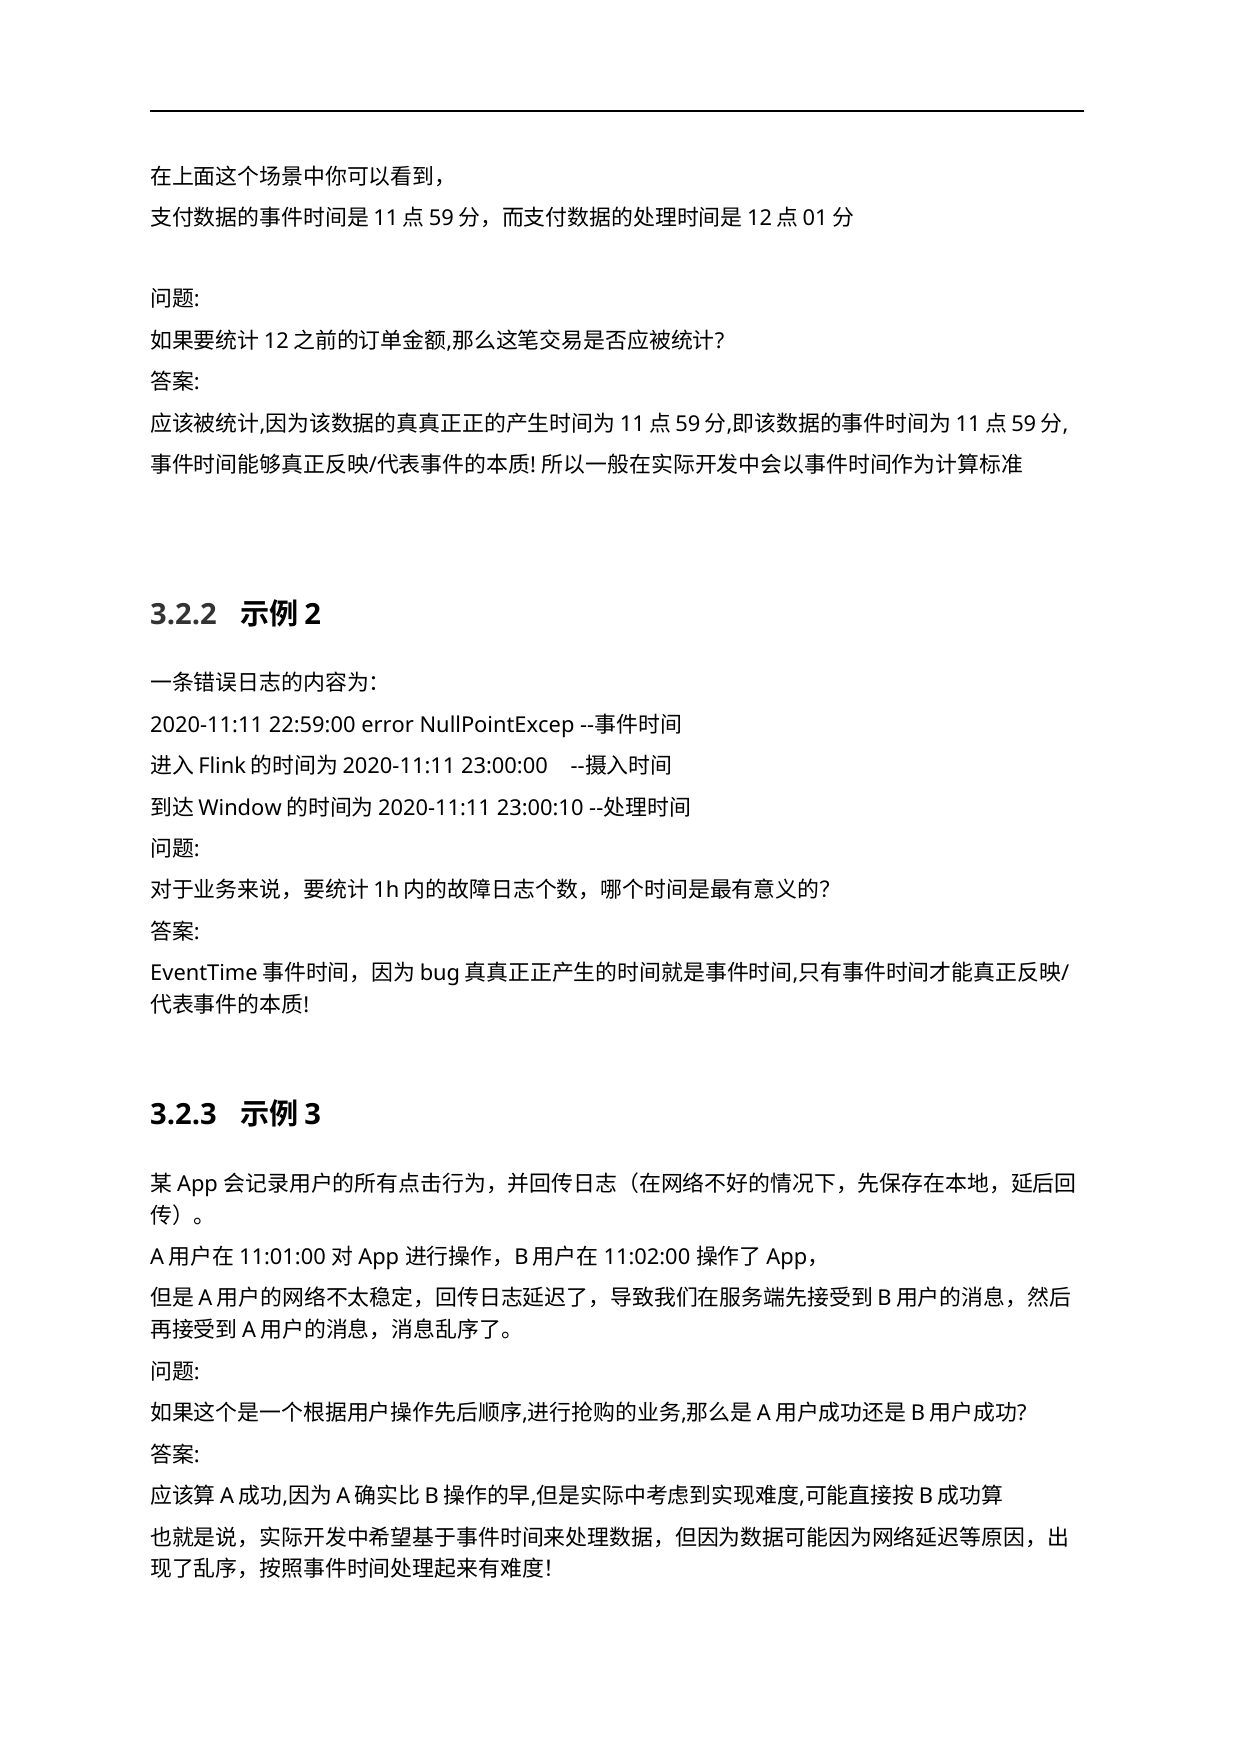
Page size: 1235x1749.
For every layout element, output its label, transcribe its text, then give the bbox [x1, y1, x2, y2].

text 答案: [150, 1437, 1084, 1468]
subtitle 示例3 [150, 1091, 1084, 1133]
text 问题: [150, 831, 1084, 863]
text 事件时间能够真正反映/代表事件的本质! 所以一般在实际开发中会以事件时间作为计算标准 [150, 447, 1084, 479]
text 某 App 会记录用户的所有点击行为，并回传日志（在网络不好的情况下，先保存在本地，延后回传）。 [150, 1166, 1084, 1229]
text 在上面这个场景中你可以看到， [150, 159, 1084, 191]
text 一条错误日志的内容为： [150, 665, 1084, 697]
text 应该算A成功,因为A确实比B操作的早,但是实际中考虑到实现难度,可能直接按B成功算 [150, 1478, 1084, 1510]
subtitle 示例2 [150, 590, 1084, 633]
text 答案: [150, 914, 1084, 946]
text EventTime事件时间，因为bug真真正正产生的时间就是事件时间,只有事件时间才能真正反映/代表事件的本质! [150, 955, 1084, 1019]
text 如果这个是一个根据用户操作先后顺序,进行抢购的业务,那么是A用户成功还是B用户成功? [150, 1395, 1084, 1427]
text 答案: [150, 364, 1084, 396]
text 应该被统计,因为该数据的真真正正的产生时间为11点59分,即该数据的事件时间为11点59分, [150, 406, 1084, 437]
text 2020-11:11 22:59:00 error NullPointExcep --事件时间 [150, 707, 1084, 738]
text A用户在 11:01:00 对 App 进行操作，B用户在 11:02:00 操作了 App， [150, 1239, 1084, 1271]
text 对于业务来说，要统计1h内的故障日志个数，哪个时间是最有意义的？ [150, 872, 1084, 904]
text 支付数据的事件时间是11点59分，而支付数据的处理时间是12点01分 [150, 200, 1084, 232]
text 进入Flink的时间为2020-11:11 23:00:00 --摄入时间 [150, 748, 1084, 780]
text 但是A用户的网络不太稳定，回传日志延迟了，导致我们在服务端先接受到B用户的消息，然后再接受到A用户的消息，消息乱序了。 [150, 1280, 1084, 1344]
text 如果要统计12之前的订单金额,那么这笔交易是否应被统计? [150, 323, 1084, 354]
text 问题: [150, 281, 1084, 313]
text 问题: [150, 1354, 1084, 1385]
text 到达Window的时间为2020-11:11 23:00:10 --处理时间 [150, 789, 1084, 821]
text 也就是说，实际开发中希望基于事件时间来处理数据，但因为数据可能因为网络延迟等原因，出现了乱序，按照事件时间处理起来有难度！ [150, 1519, 1084, 1583]
